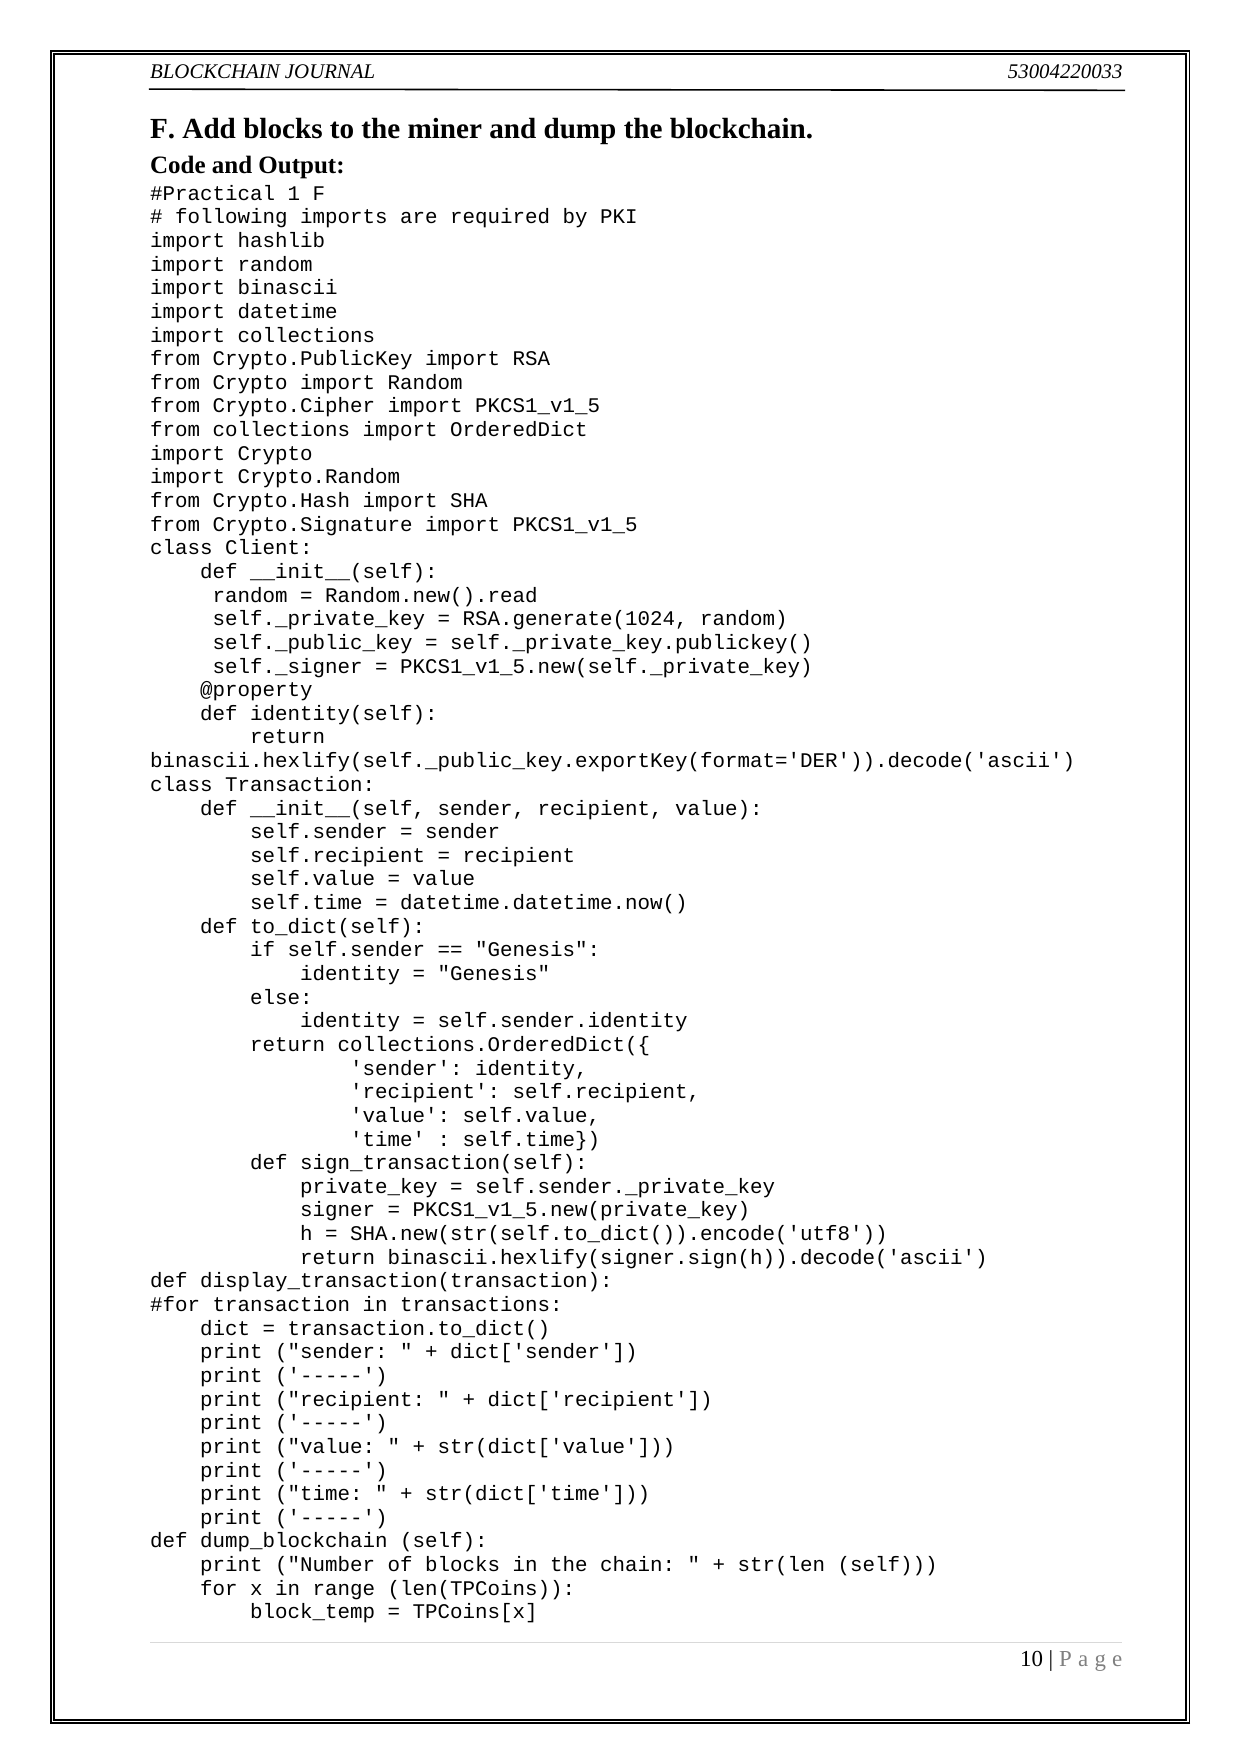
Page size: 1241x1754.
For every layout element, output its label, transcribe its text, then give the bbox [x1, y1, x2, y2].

text return binascii.hexlify(signer.sign(h)).decode('ascii') [150, 1247, 1122, 1270]
text import random [150, 254, 1122, 277]
text random = Random.new().read [150, 585, 1122, 608]
text print ("sender: " + dict['sender']) [150, 1341, 1122, 1365]
text identity = self.sender.identity [150, 1010, 1122, 1034]
text class Client: [150, 537, 1122, 561]
text return binascii.hexlify(self._public_key.exportKey(format='DER')).decode('ascii') [150, 727, 1122, 774]
text from Crypto import Random [150, 372, 1122, 396]
text 'sender': identity, [150, 1058, 1122, 1081]
text Code and Output: [150, 150, 1122, 178]
text class Transaction: [150, 774, 1122, 797]
text h = SHA.new(str(self.to_dict()).encode('utf8')) [150, 1223, 1122, 1247]
text def __init__(self): [150, 561, 1122, 585]
text import hashlib [150, 230, 1122, 254]
text self.sender = sender [150, 821, 1122, 845]
text def sign_transaction(self): [150, 1152, 1122, 1176]
text import collections [150, 324, 1122, 348]
text dict = transaction.to_dict() [150, 1318, 1122, 1341]
text for x in range (len(TPCoins)): [150, 1578, 1122, 1601]
text print ("value: " + str(dict['value'])) [150, 1436, 1122, 1459]
text def to_dict(self): [150, 916, 1122, 939]
text from Crypto.Hash import SHA [150, 490, 1122, 514]
text private_key = self.sender._private_key [150, 1176, 1122, 1199]
text print ('-----') [150, 1412, 1122, 1436]
text from collections import OrderedDict [150, 419, 1122, 443]
text if self.sender == "Genesis": [150, 939, 1122, 963]
text self._signer = PKCS1_v1_5.new(self._private_key) [150, 656, 1122, 679]
text 'value': self.value, [150, 1105, 1122, 1128]
text F. Add blocks to the miner and dump the blockchain. [150, 111, 1122, 145]
text block_temp = TPCoins[x] [150, 1601, 1122, 1625]
text import datetime [150, 301, 1122, 324]
text from Crypto.Cipher import PKCS1_v1_5 [150, 396, 1122, 419]
text return collections.OrderedDict({ [150, 1034, 1122, 1058]
text def __init__(self, sender, recipient, value): [150, 797, 1122, 821]
text def identity(self): [150, 703, 1122, 727]
text import Crypto [150, 443, 1122, 466]
text self.value = value [150, 868, 1122, 892]
text else: [150, 987, 1122, 1010]
text from Crypto.PublicKey import RSA [150, 348, 1122, 372]
text self._public_key = self._private_key.publickey() [150, 632, 1122, 656]
text self.recipient = recipient [150, 845, 1122, 868]
text print ("Number of blocks in the chain: " + str(len (self))) [150, 1554, 1122, 1578]
text # following imports are required by PKI [150, 206, 1122, 230]
text signer = PKCS1_v1_5.new(private_key) [150, 1199, 1122, 1223]
text #for transaction in transactions: [150, 1294, 1122, 1318]
text identity = "Genesis" [150, 963, 1122, 987]
text import binascii [150, 277, 1122, 301]
text 'recipient': self.recipient, [150, 1081, 1122, 1105]
text print ("time: " + str(dict['time'])) [150, 1483, 1122, 1507]
text self._private_key = RSA.generate(1024, random) [150, 608, 1122, 632]
text #Practical 1 F [150, 183, 1122, 206]
text import Crypto.Random [150, 466, 1122, 490]
text print ("recipient: " + dict['recipient']) [150, 1389, 1122, 1412]
text def dump_blockchain (self): [150, 1531, 1122, 1554]
text 'time' : self.time}) [150, 1128, 1122, 1152]
text self.time = datetime.datetime.now() [150, 892, 1122, 916]
text print ('-----') [150, 1365, 1122, 1389]
text @property [150, 679, 1122, 703]
text print ('-----') [150, 1507, 1122, 1531]
text def display_transaction(transaction): [150, 1270, 1122, 1294]
text print ('-----') [150, 1459, 1122, 1483]
text from Crypto.Signature import PKCS1_v1_5 [150, 514, 1122, 537]
